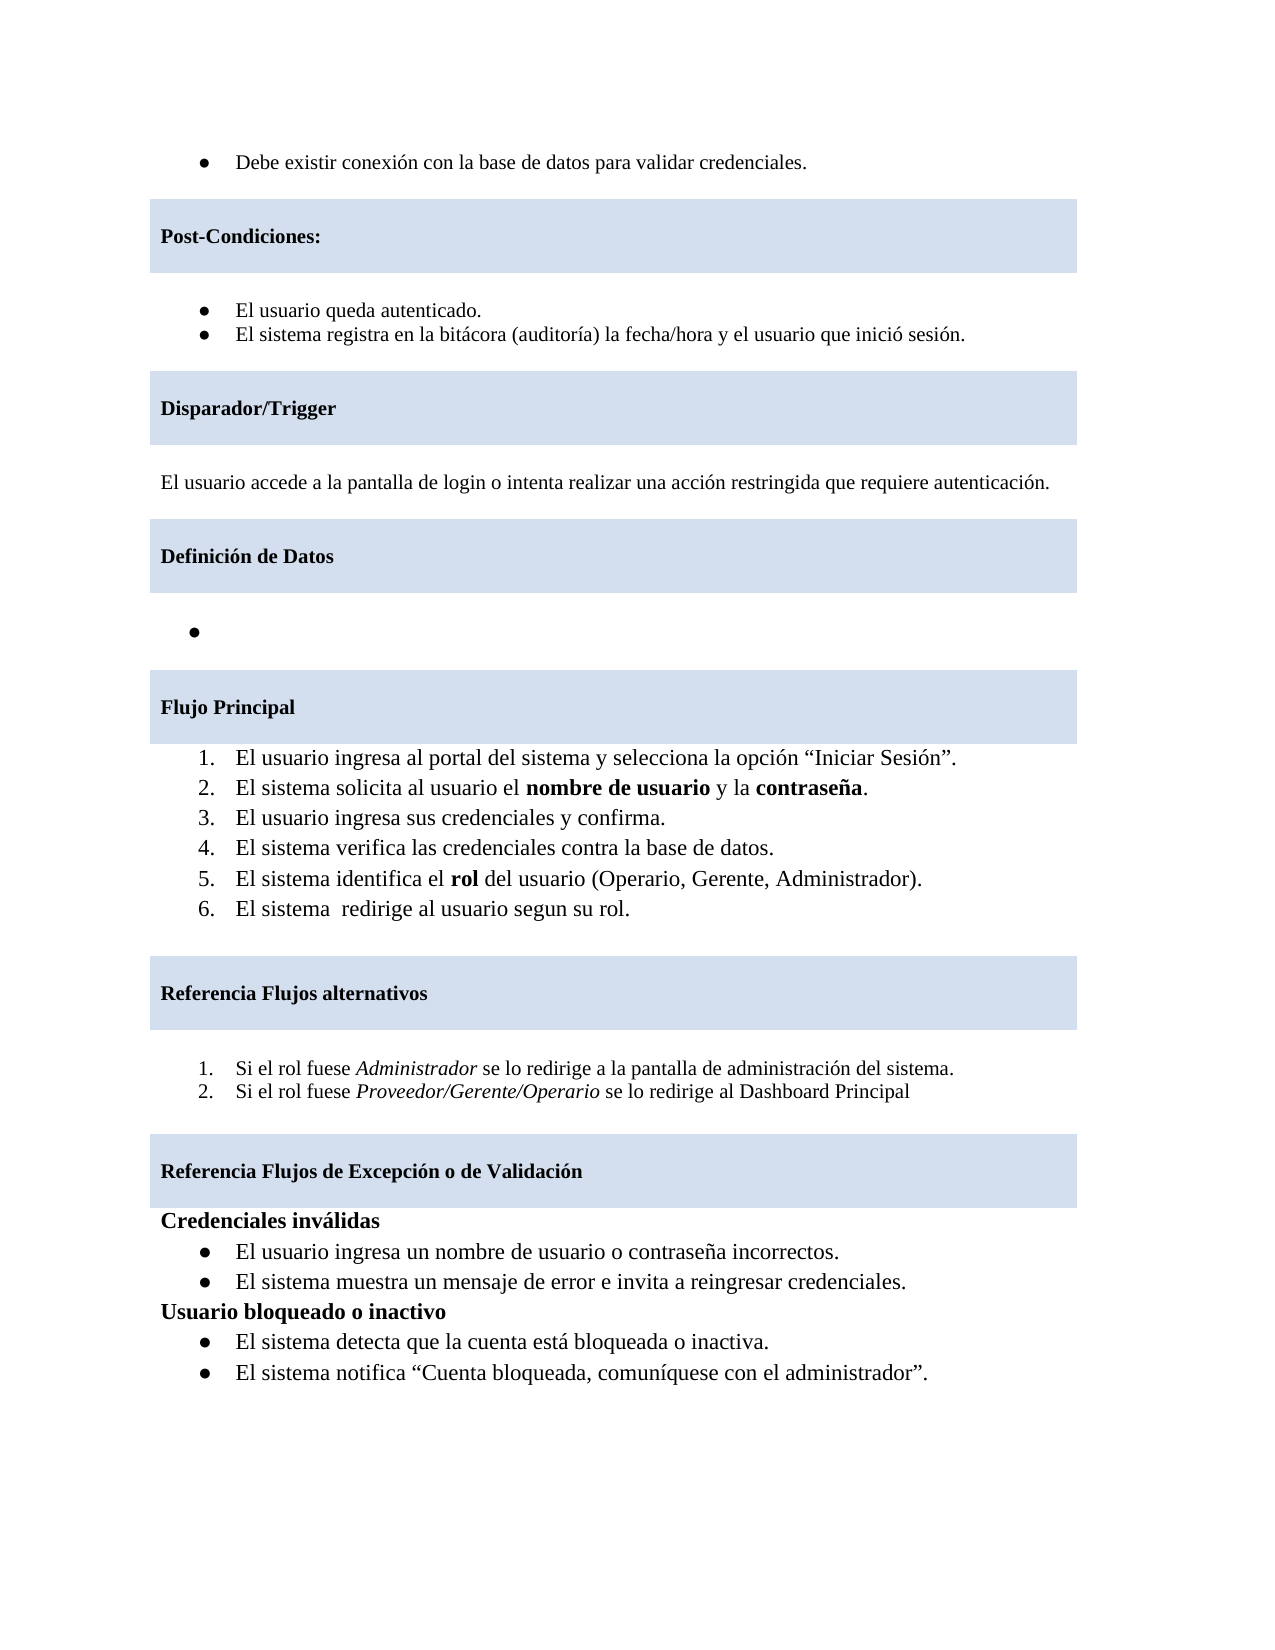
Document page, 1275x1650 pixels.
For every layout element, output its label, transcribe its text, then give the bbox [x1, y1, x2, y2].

table_cell Referencia Flujos alternativos [150, 956, 1077, 1030]
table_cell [150, 150, 1077, 199]
table_cell Disparador/Trigger [150, 371, 1077, 445]
table_cell Credenciales inválidas El usuario ingresa un nombre de usuario o contraseña incorrectos. El sistema muestra un mensaje de error e invita a reingresar credenciales. Usuario bloqueado o inactivo El sistema detecta que la cuenta está bloqueada o inactiva. El sistema notifica “Cuenta bloqueada, comuníquese con el administrador”. [150, 1208, 1077, 1445]
table_cell El usuario accede a la pantalla de login o intenta realizar una acción restringida que requiere autenticación. [150, 445, 1077, 519]
table_header Flujo Principal [150, 670, 1077, 744]
table_cell Post-Condiciones: [150, 199, 1077, 273]
table_cell Si el rol fuese Administrador se lo redirige a la pantalla de administración del sistema. Si el rol fuese Proveedor/Gerente/Operario se lo redirige al Dashboard Principal [150, 1030, 1077, 1133]
table_cell El usuario queda autenticado. El sistema registra en la bitácora (auditoría) la fecha/hora y el usuario que inició sesión. [150, 273, 1077, 371]
table_cell Definición de Datos [150, 519, 1077, 593]
table_cell Referencia Flujos de Excepción o de Validación [150, 1134, 1077, 1208]
table_cell El usuario ingresa al portal del sistema y selecciona la opción “Iniciar Sesión”. El sistema solicita al usuario el nombre de usuario y la contraseña. El usuario ingresa sus credenciales y confirma. El sistema verifica las credenciales contra la base de datos. El sistema identifica el rol del usuario (Operario, Gerente, Administrador). El sistema redirige al usuario segun su rol. [150, 744, 1077, 956]
